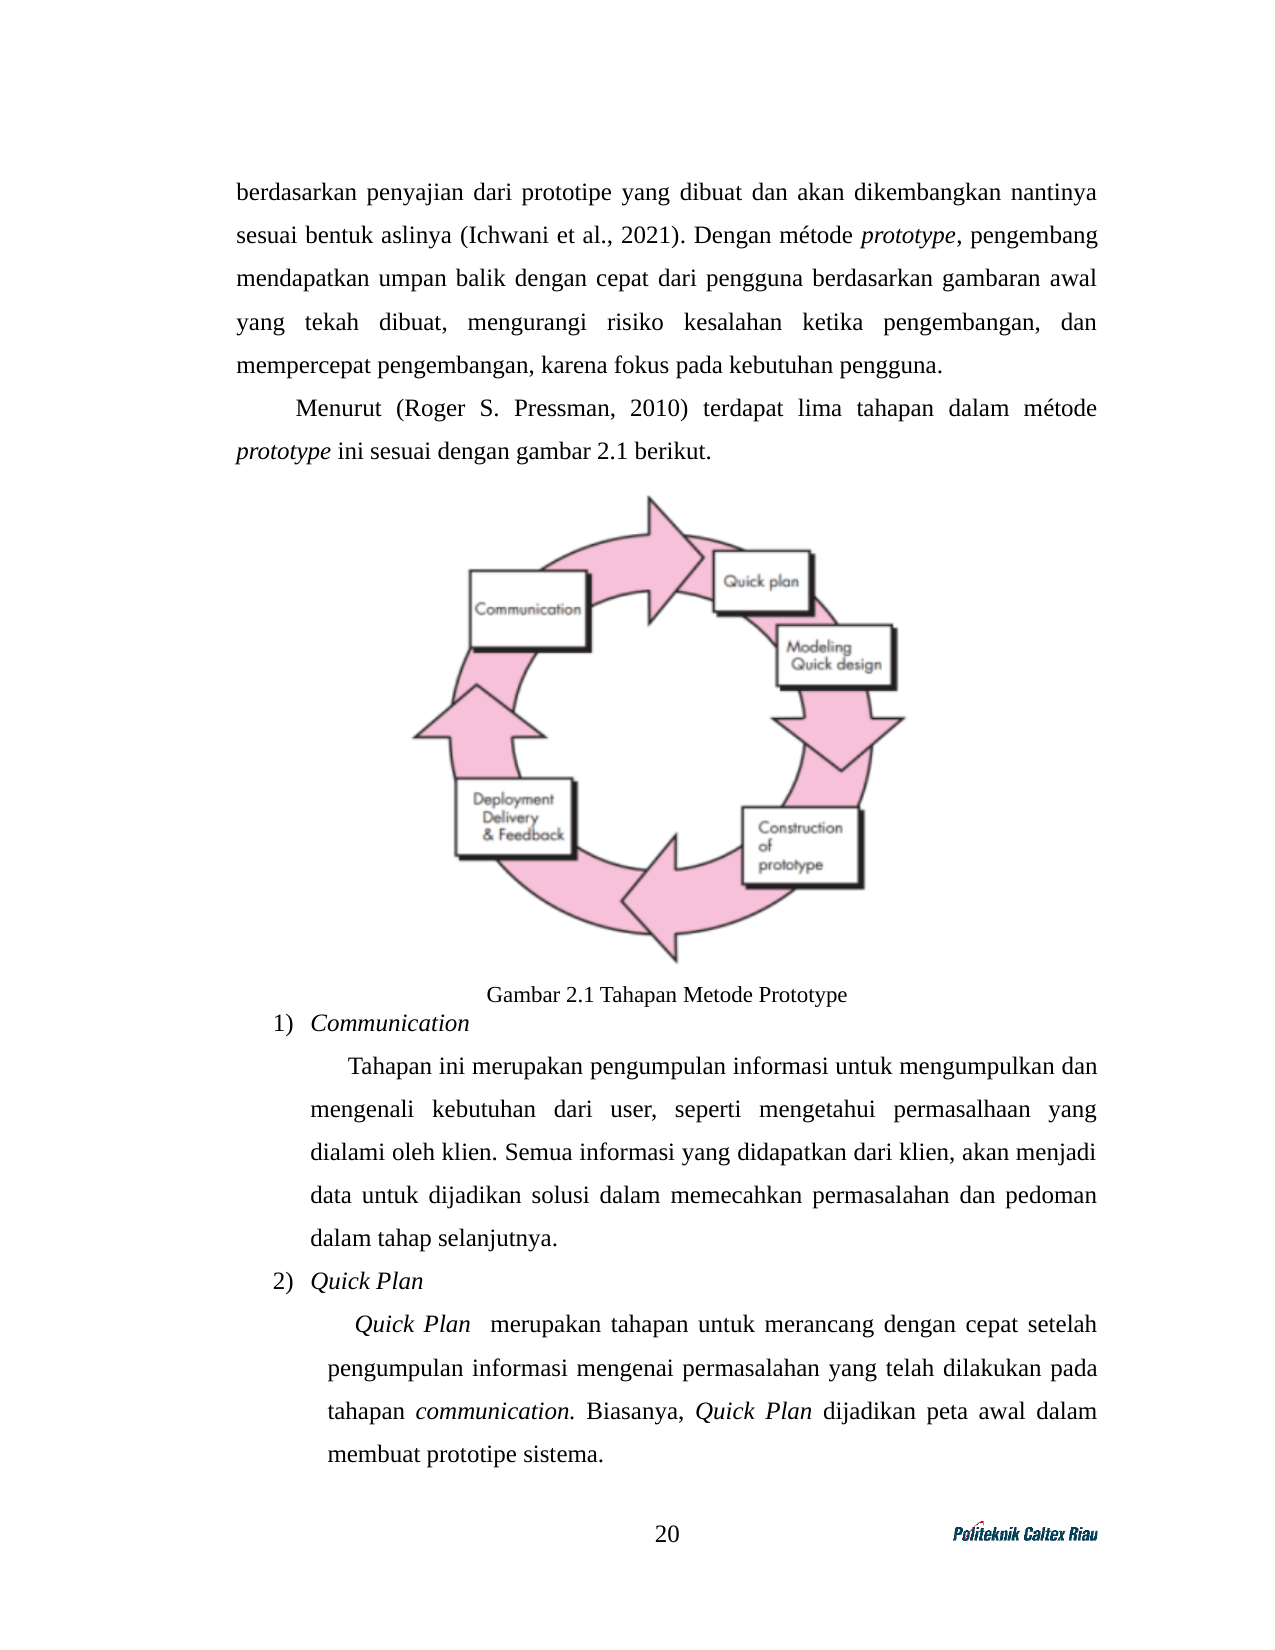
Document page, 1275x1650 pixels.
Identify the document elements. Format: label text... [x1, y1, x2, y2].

text Menurut (Roger S. Pressman, 2010) terdapat lima tahapan dalam métode prototype ini sesuai dengan gambar 2.1 berikut. [236, 393, 1098, 465]
picture [951, 1521, 1098, 1543]
list Communication [273, 1008, 1098, 1036]
text Tahapan ini merupakan pengumpulan informasi untuk mengumpulkan dan mengenali kebutuhan dari user, seperti mengetahui permasalhaan yang dialami oleh klien. Semua informasi yang didapatkan dari klien, akan menjadi data untuk dijadikan solusi dalam memecahkan permasalahan dan pedoman dalam tahap selanjutnya. [310, 1051, 1098, 1252]
list Quick Plan [273, 1266, 1098, 1295]
text Quick Plan merupakan tahapan untuk merancang dengan cepat setelah pengumpulan informasi mengenai permasalahan yang telah dilakukan pada tahapan communication. Biasanya, Quick Plan dijadikan peta awal dalam membuat prototipe sistema. [327, 1309, 1098, 1468]
text Gambar 2.1 Tahapan Metode Prototype [236, 981, 1098, 1008]
picture [349, 479, 1022, 967]
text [236, 177, 1098, 378]
